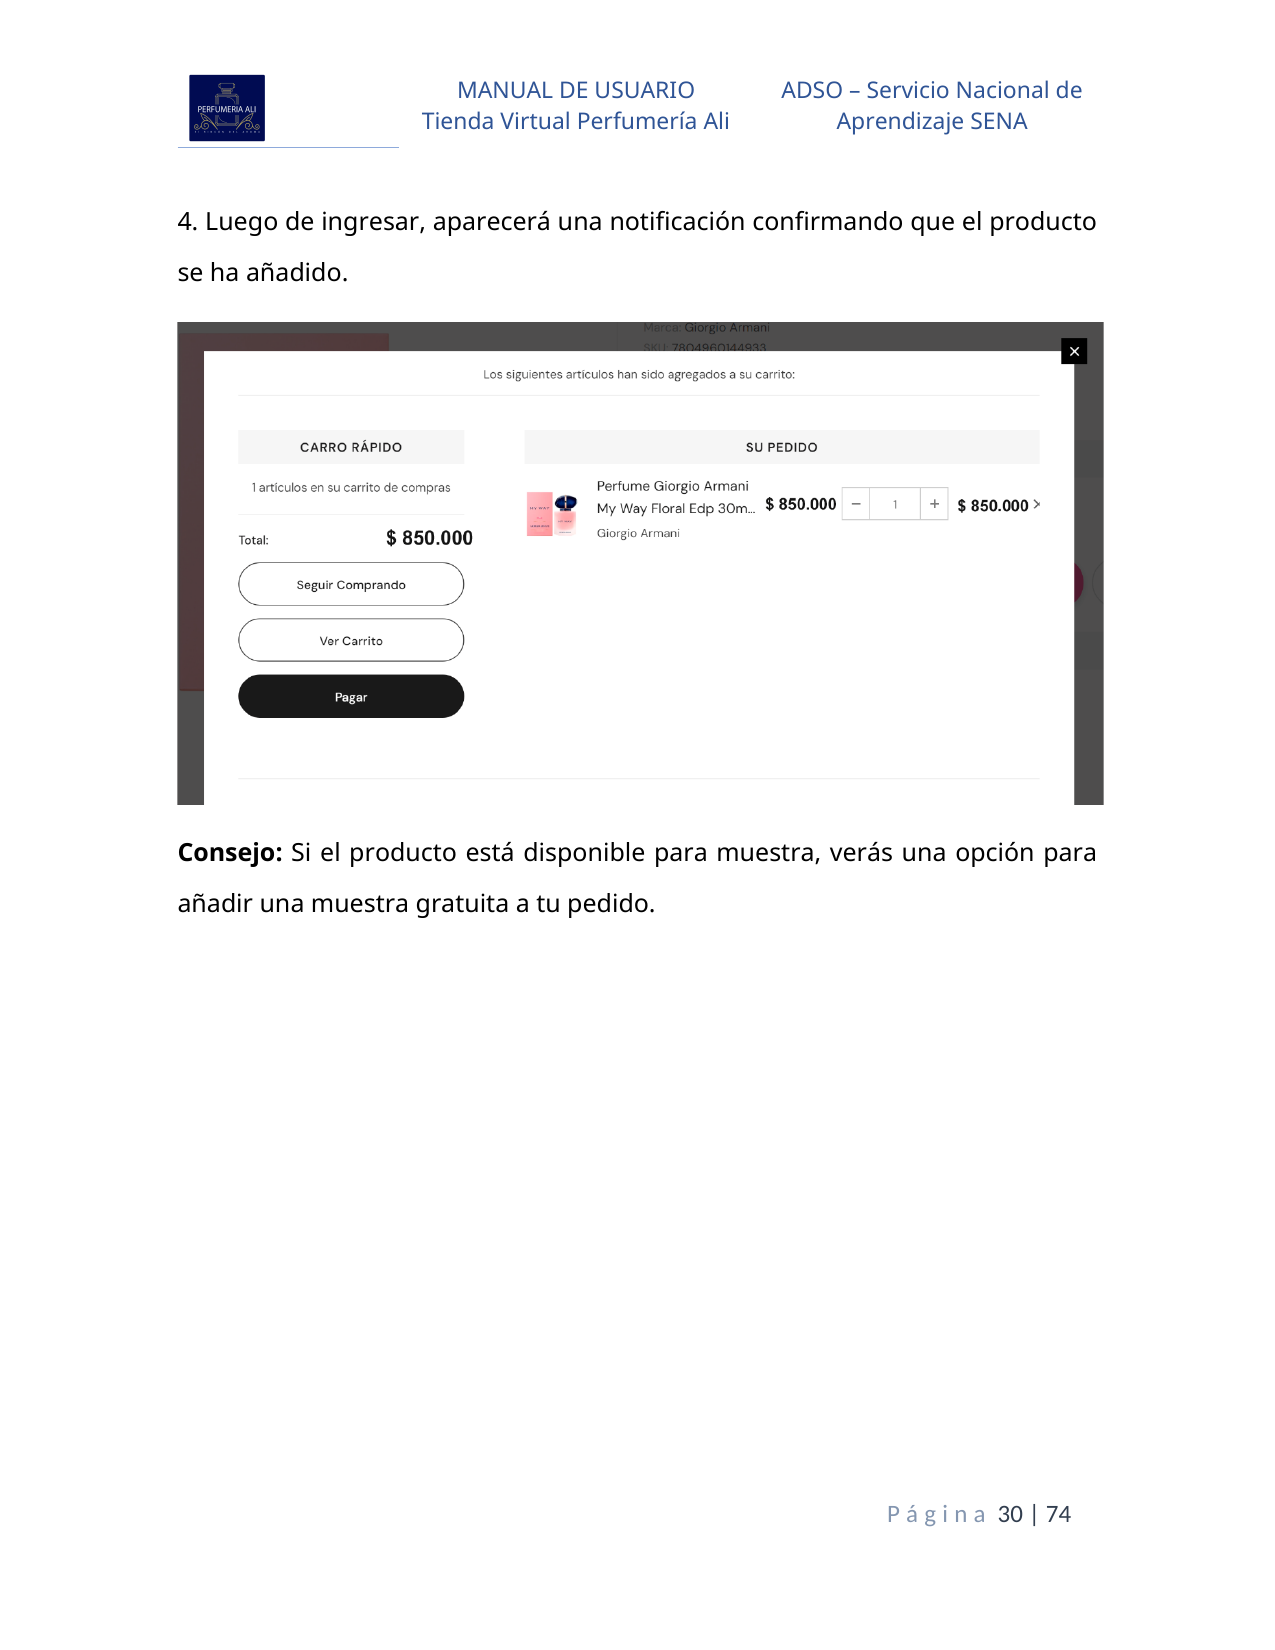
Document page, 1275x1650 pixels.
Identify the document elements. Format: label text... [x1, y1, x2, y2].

picture [177, 322, 1104, 805]
text Consejo: Si el producto está disponible para muestra, verás una opción para añadir una muestra gratuita a tu pedido. [177, 835, 1098, 920]
picture [188, 73, 266, 143]
text 4. Luego de ingresar, aparecerá una notificación confirmando que el producto se ha añadido. [177, 204, 1098, 289]
